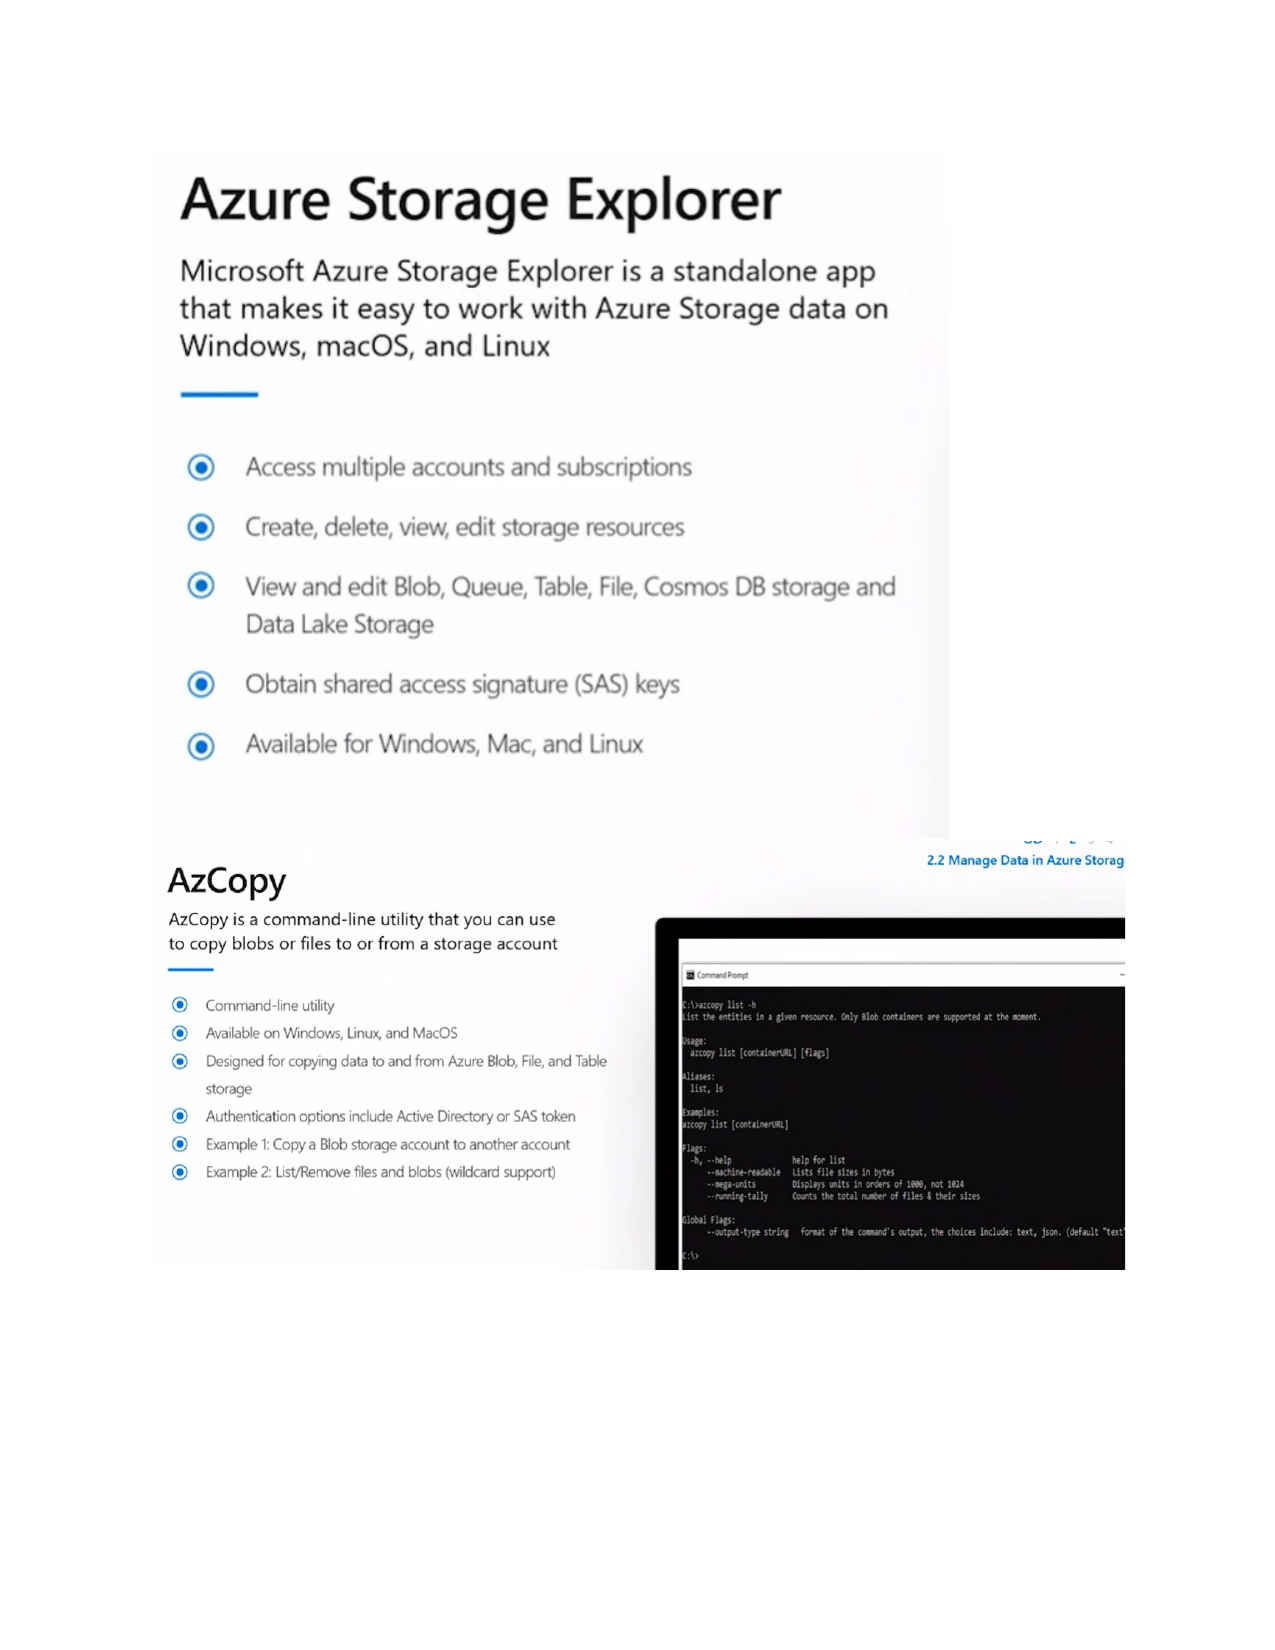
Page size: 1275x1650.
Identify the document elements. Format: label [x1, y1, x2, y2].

picture [150, 841, 1125, 1270]
picture [150, 150, 949, 839]
